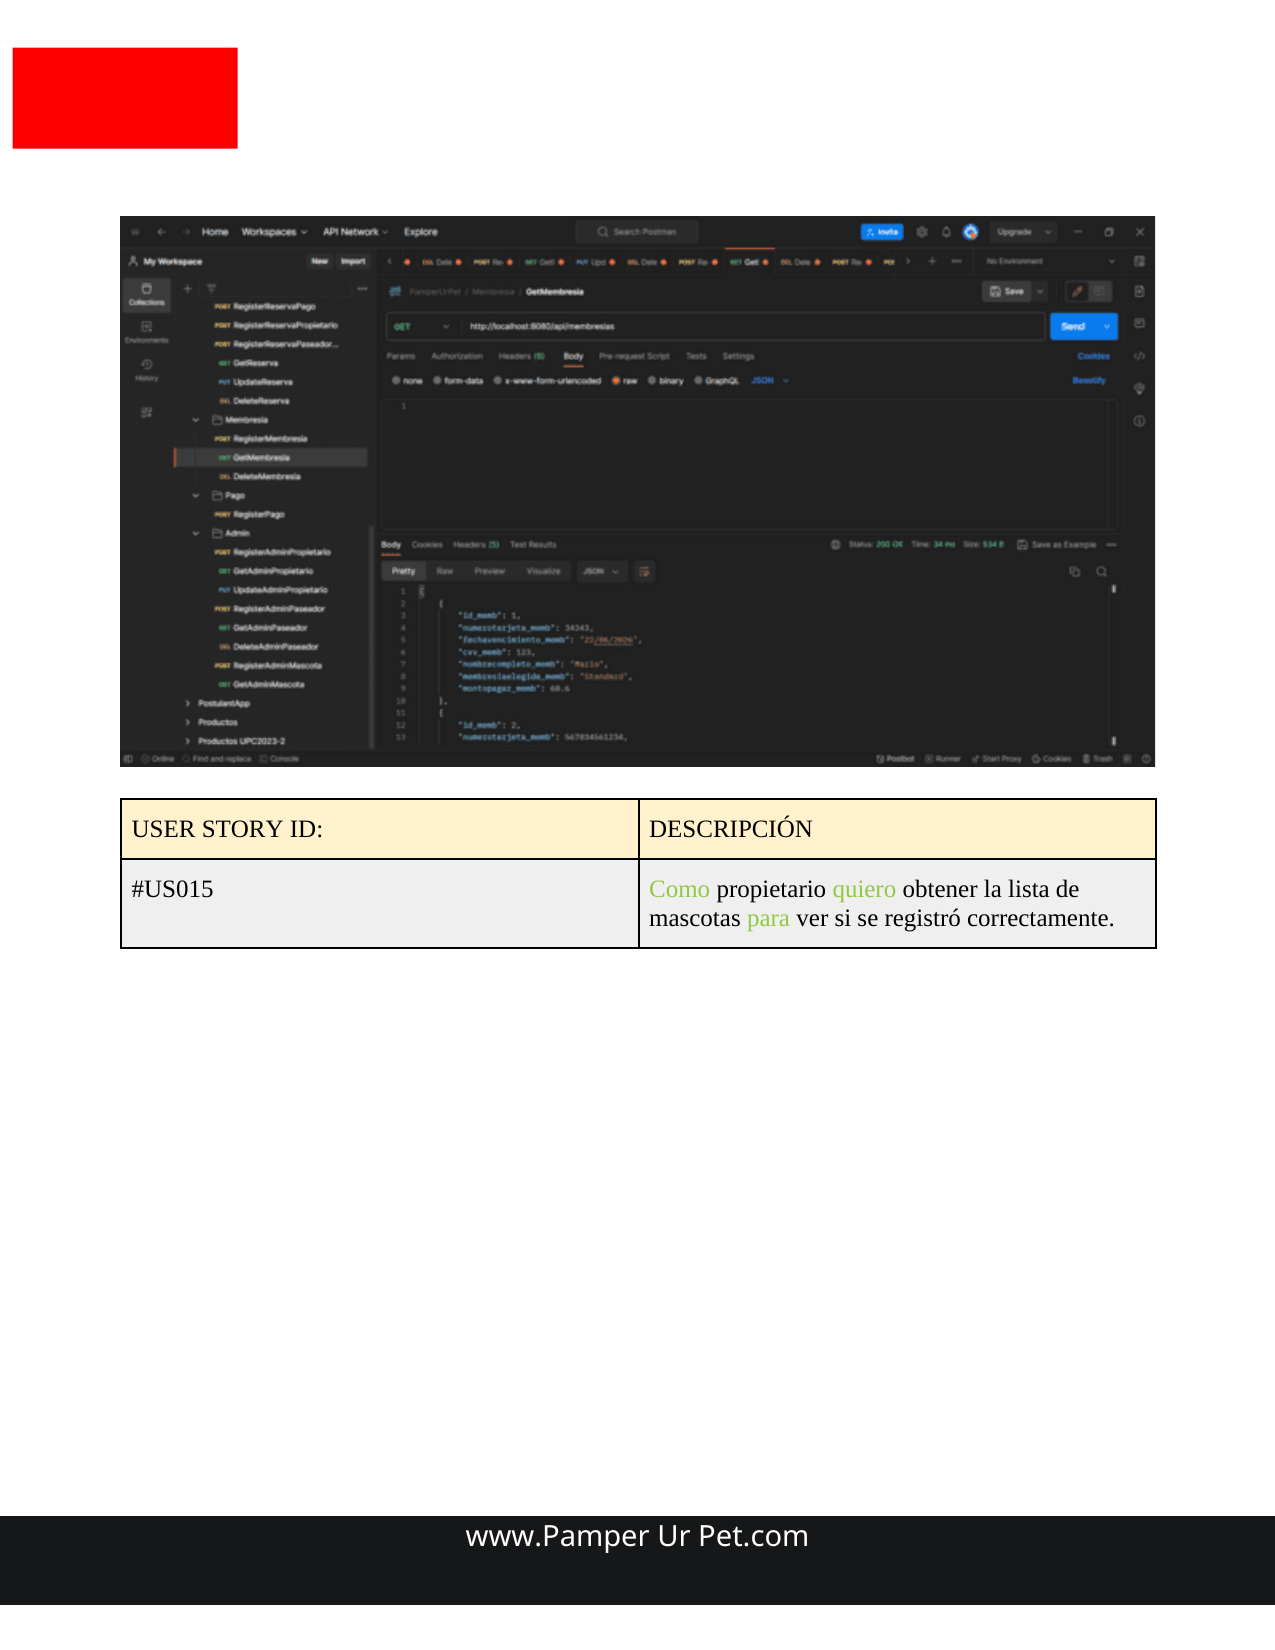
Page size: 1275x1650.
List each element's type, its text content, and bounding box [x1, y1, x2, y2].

table_cell Como propietario quiero obtener la lista de mascotas para ver si se registró correctamente. [640, 860, 1155, 947]
table_cell #US015 [122, 860, 638, 947]
table_header USER STORY ID: [122, 800, 638, 858]
table_header DESCRIPCIÓN [640, 800, 1155, 858]
picture [120, 216, 1155, 767]
